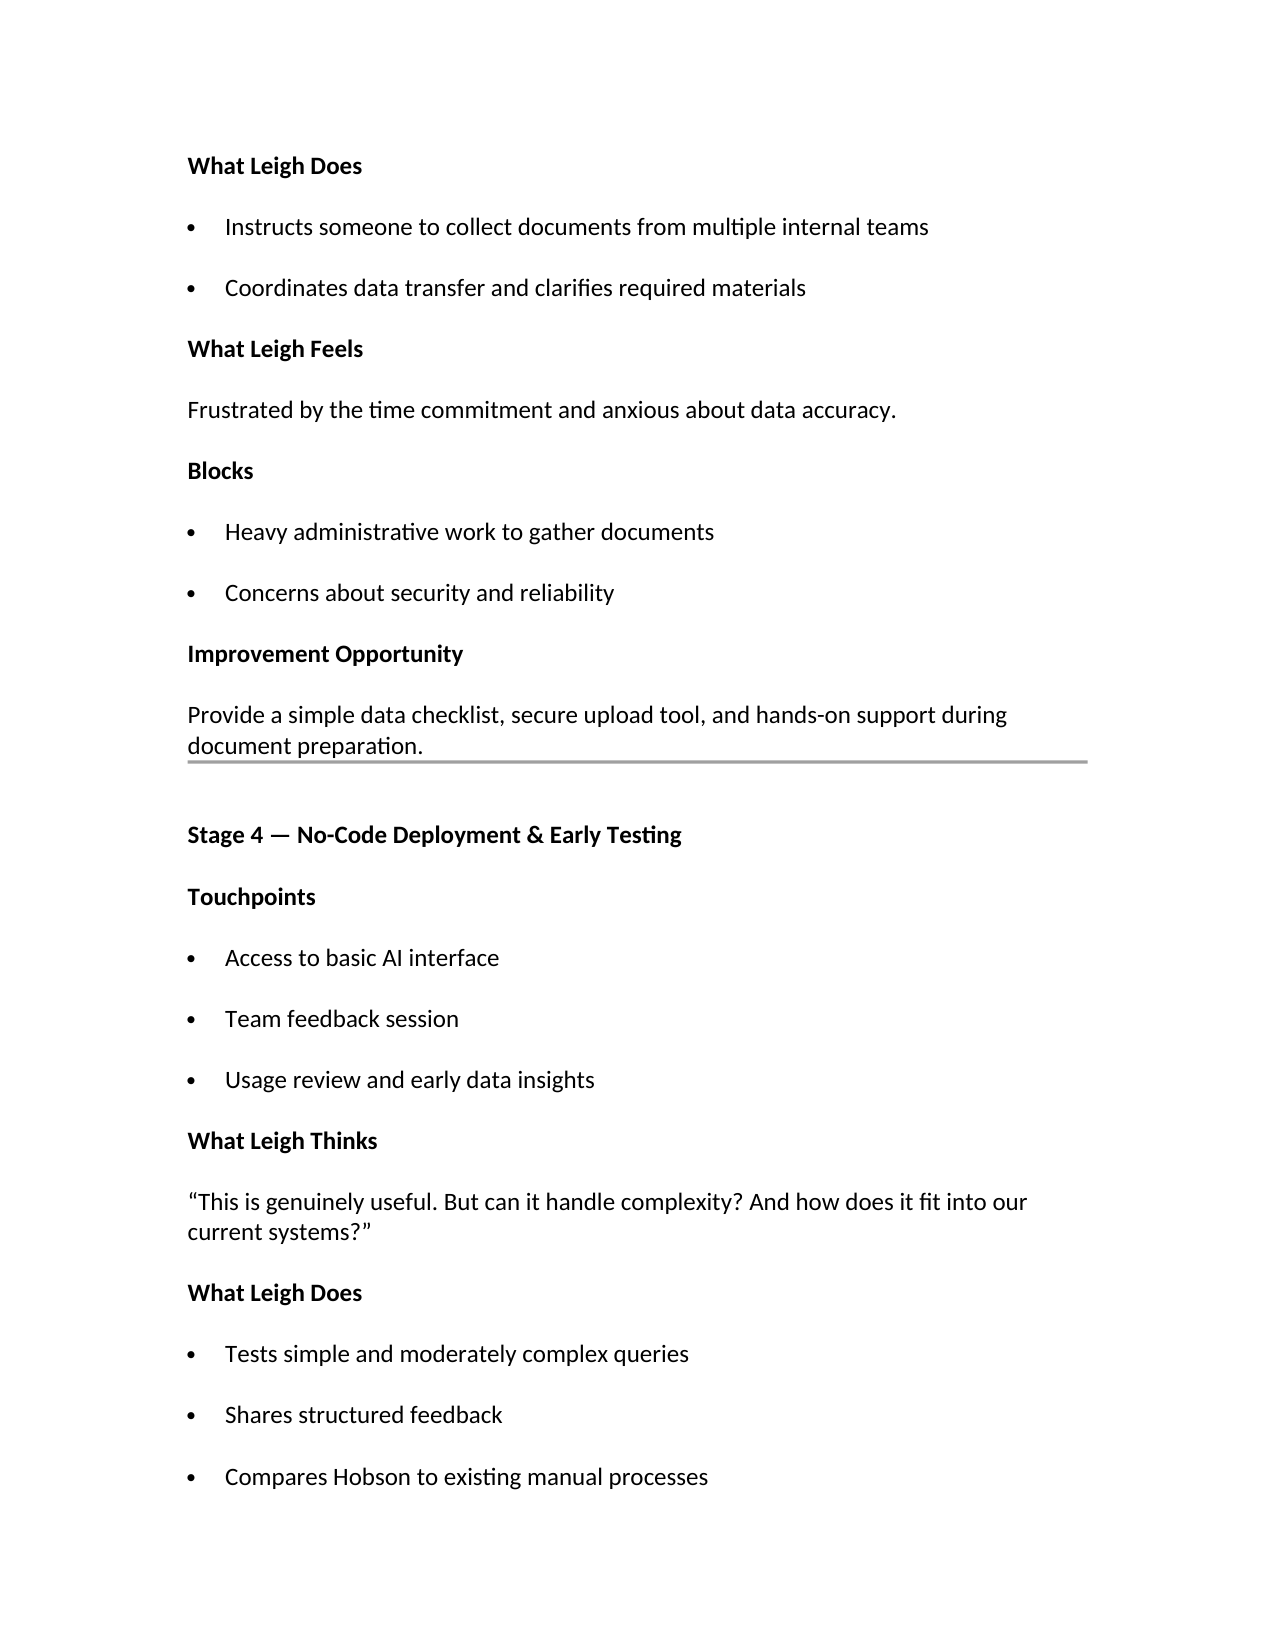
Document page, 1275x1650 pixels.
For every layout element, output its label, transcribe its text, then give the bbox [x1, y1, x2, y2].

list Concerns about security and reliability [187, 577, 1087, 608]
list Team feedback session [187, 1003, 1087, 1033]
list Usage review and early data insights [187, 1064, 1087, 1094]
text Frustrated by the time commitment and anxious about data accuracy. [187, 364, 1087, 425]
text Improvement Opportunity [187, 638, 1087, 669]
list Tests simple and moderately complex queries [187, 1338, 1087, 1369]
text “This is genuinely useful. But can it handle complexity? And how does it fit into our current systems?” [187, 1155, 1087, 1247]
text Stage 4 — No-Code Deployment & Early Testing [187, 820, 1087, 850]
text What Leigh Does [187, 1277, 1087, 1308]
text Touchpoints [187, 881, 1087, 911]
text Provide a simple data checklist, secure upload tool, and hands-on support during document preparation. [187, 669, 1087, 760]
list Instructs someone to collect documents from multiple internal teams [187, 211, 1087, 242]
text What Leigh Thinks [187, 1125, 1087, 1155]
text What Leigh Feels [187, 333, 1087, 364]
list Coordinates data transfer and clarifies required materials [187, 272, 1087, 303]
list Access to basic AI interface [187, 942, 1087, 972]
list Compares Hobson to existing manual processes [187, 1461, 1087, 1491]
text Blocks [187, 455, 1087, 486]
list Shares structured feedback [187, 1399, 1087, 1430]
list Heavy administrative work to gather documents [187, 516, 1087, 547]
text What Leigh Does [187, 150, 1087, 181]
